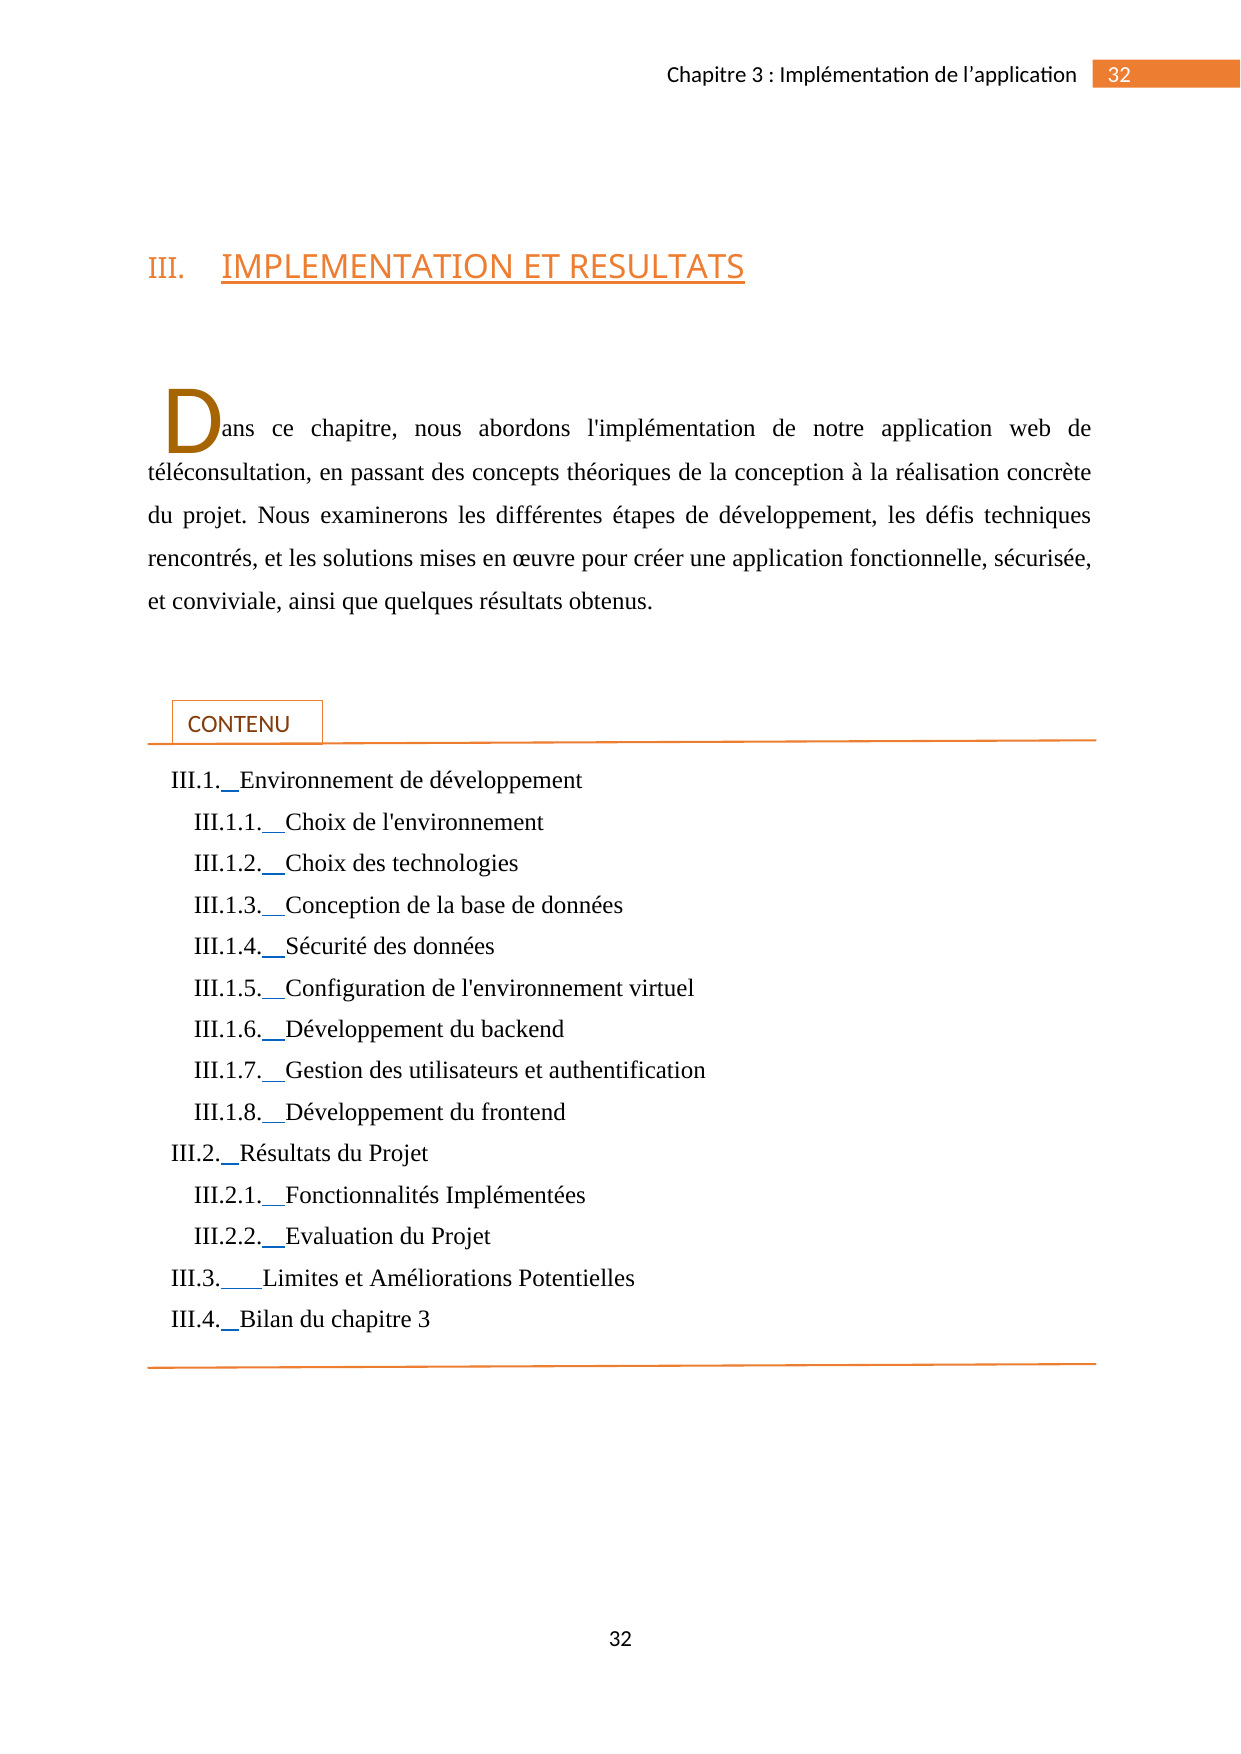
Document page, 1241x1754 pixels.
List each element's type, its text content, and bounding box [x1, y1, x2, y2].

text III.1.5. Configuration de l'environnement virtuel Erreur ! Signet non défini. [193, 973, 1093, 1001]
subtitle IMPLEMENTATION ET RESULTATS [148, 243, 1093, 288]
text III.1.7. Gestion des utilisateurs et authentification Erreur ! Signet non défini. [193, 1056, 1093, 1084]
text III.1.6. Développement du backend Erreur ! Signet non défini. [193, 1014, 1093, 1043]
text III.1.8. Développement du frontend Erreur ! Signet non défini. [193, 1097, 1093, 1126]
text III.2. Résultats du Projet Erreur ! Signet non défini. [171, 1138, 1093, 1167]
text III.2.2. Evaluation du Projet Erreur ! Signet non défini. [193, 1221, 1093, 1250]
text III.3. Limites et Améliorations Potentielles Erreur ! Signet non défini. [171, 1263, 1093, 1292]
text III.1. Environnement de développement Erreur ! Signet non défini. [171, 765, 1093, 794]
text ans ce chapitre, nous abordons l'implémentation de notre application web de téléconsultation, en passant des concepts théoriques de la conception à la réalisation concrète du projet. Nous examinerons les différentes étapes de développement, les défis techniques rencontrés, et les solutions mises en œuvre pour créer une application fonctionnelle, sécurisée, et conviviale, ainsi que quelques résultats obtenus. [148, 413, 1093, 615]
text III.4. Bilan du chapitre 3 Erreur ! Signet non défini. [171, 1304, 1093, 1333]
text III.1.4. Sécurité des données Erreur ! Signet non défini. [193, 931, 1093, 960]
text III.1.1. Choix de l'environnement Erreur ! Signet non défini. [193, 807, 1093, 836]
text III.1.3. Conception de la base de données Erreur ! Signet non défini. [193, 890, 1093, 918]
text III.2.1. Fonctionnalités Implémentées Erreur ! Signet non défini. [193, 1180, 1093, 1209]
text III.1.2. Choix des technologies Erreur ! Signet non défini. [193, 848, 1093, 877]
